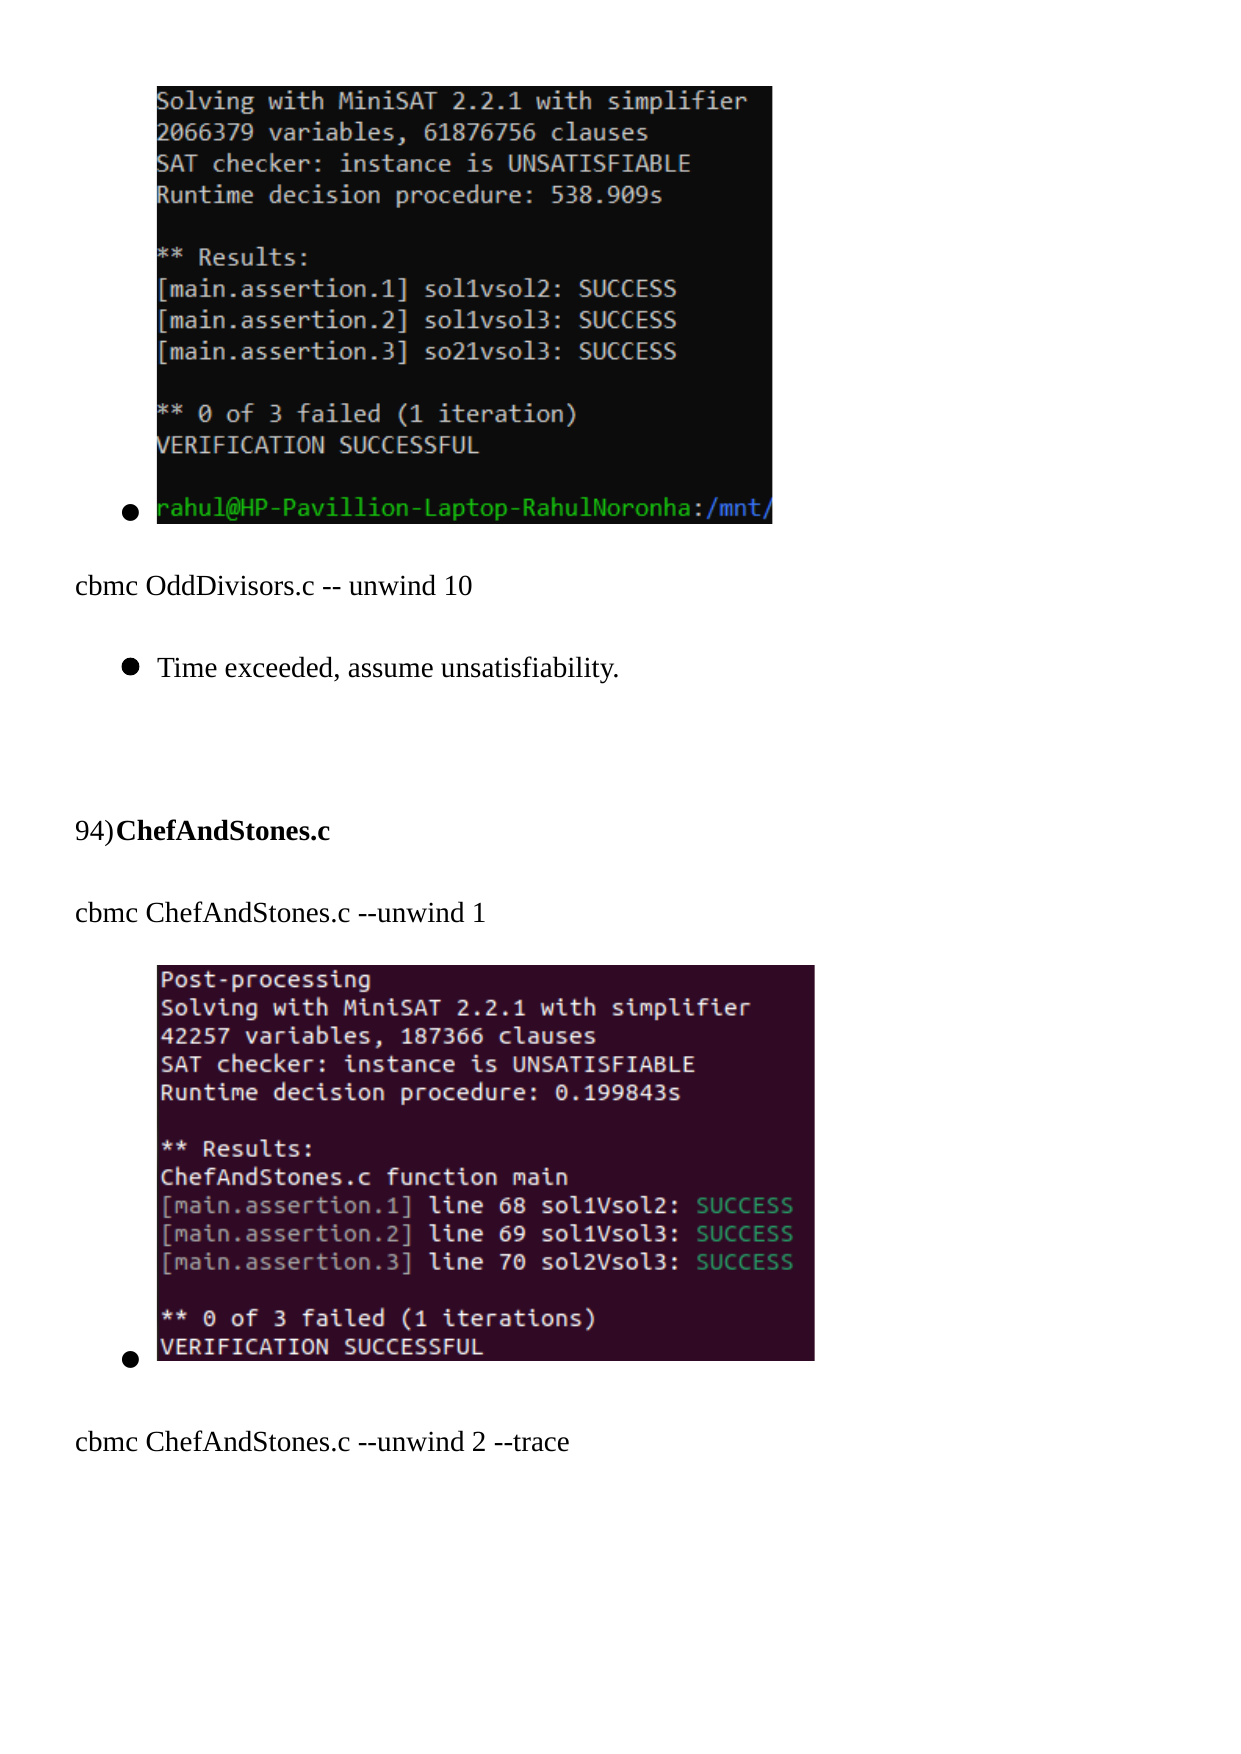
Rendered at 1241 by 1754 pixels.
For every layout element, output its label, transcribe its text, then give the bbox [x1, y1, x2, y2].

text cbmc OddDivisors.c -- unwind 10 [75, 552, 1165, 617]
text cbmc ChefAndStones.c --unwind 1 [75, 879, 1165, 944]
list ChefAndStones.c [75, 797, 1165, 862]
text cbmc ChefAndStones.c --unwind 2 --trace [75, 1408, 1165, 1473]
list Time exceeded, assume unsatisfiability. [119, 634, 1165, 699]
picture [156, 965, 815, 1361]
picture [156, 86, 773, 524]
